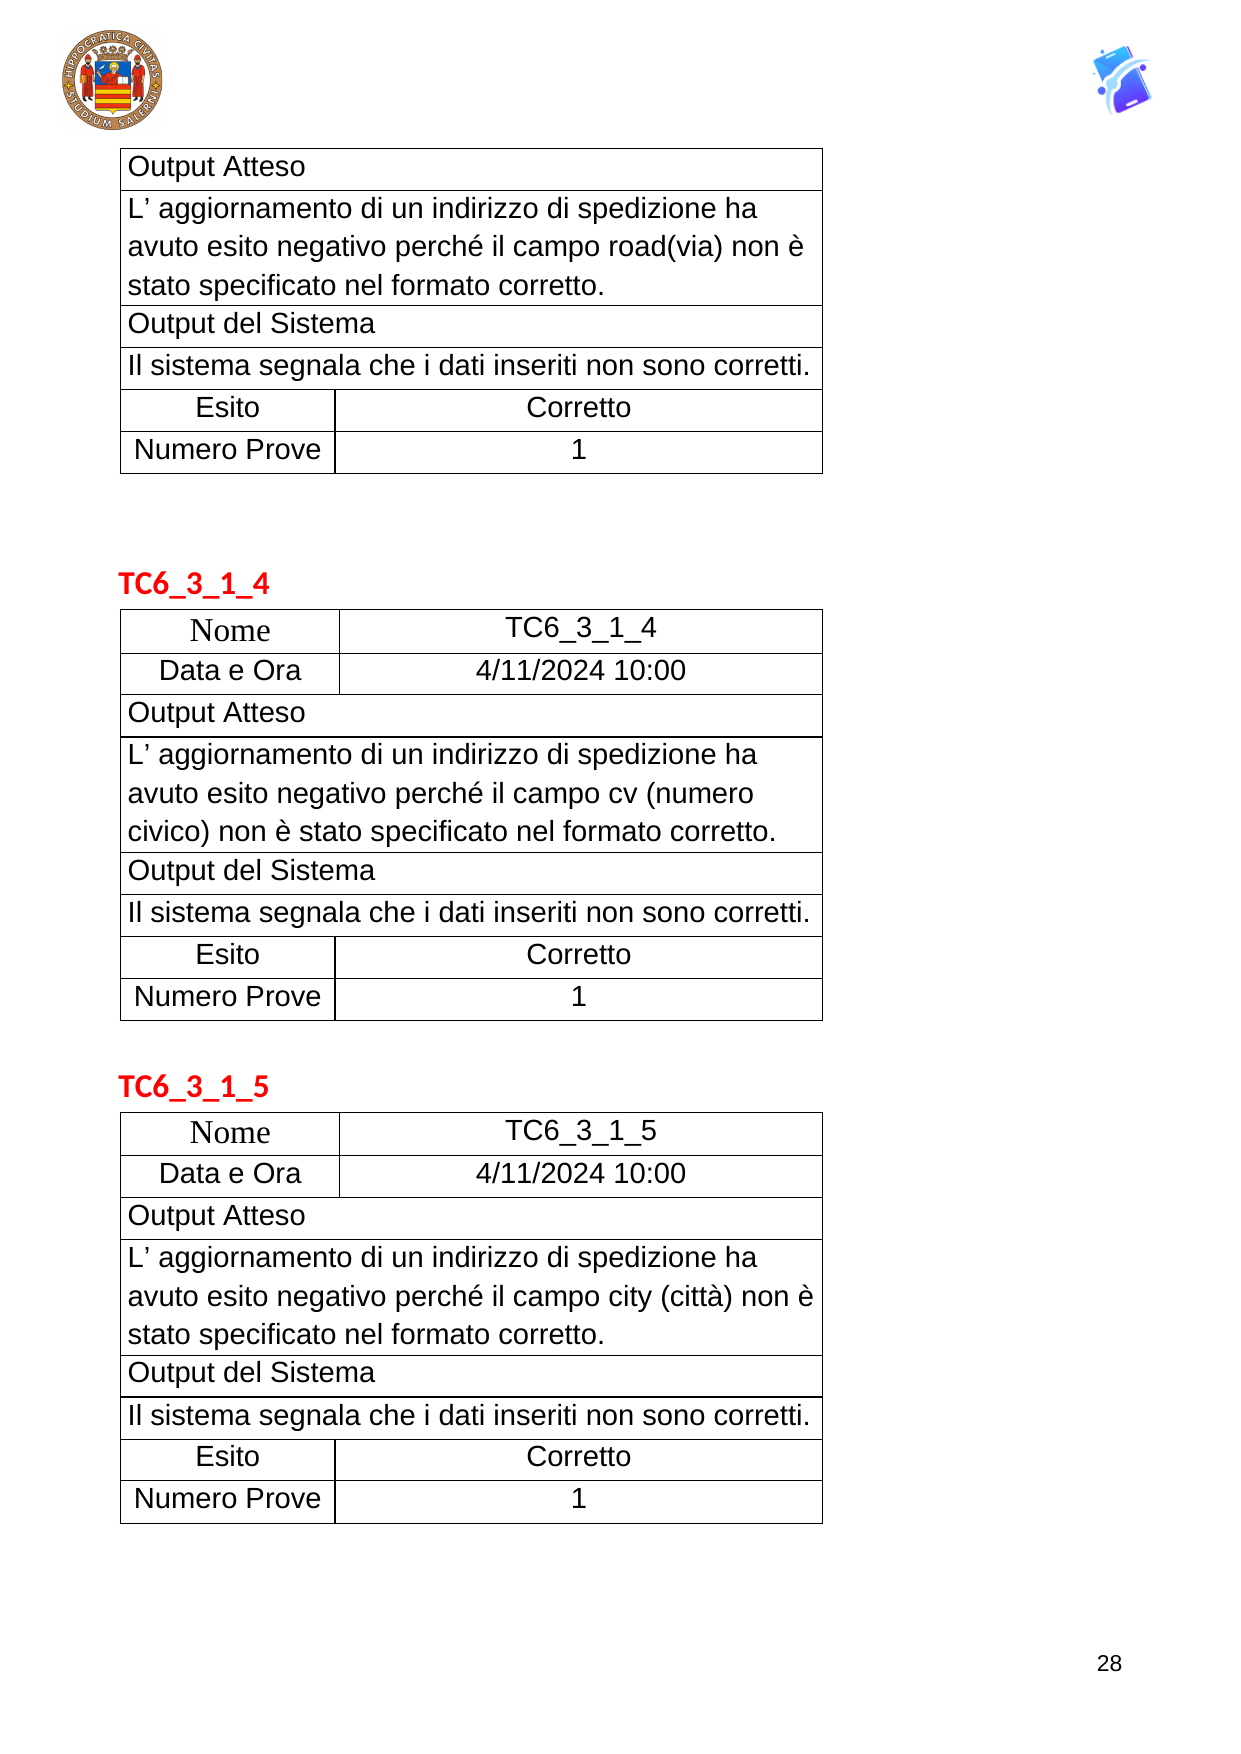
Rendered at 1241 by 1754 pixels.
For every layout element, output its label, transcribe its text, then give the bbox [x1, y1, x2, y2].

table_cell Corretto [336, 390, 822, 431]
table_header TC6_3_1_4 [340, 610, 822, 652]
table_cell 4/11/2024 10:00 [340, 654, 822, 694]
table_cell Esito [121, 390, 334, 431]
table_cell Numero Prove [121, 432, 334, 473]
table_cell Output Atteso [121, 695, 822, 736]
table_cell Corretto [336, 937, 822, 978]
table_cell Il sistema segnala che i dati inseriti non sono corretti. [121, 895, 822, 936]
table_cell 1 [336, 432, 822, 473]
table_cell Output Atteso [121, 1198, 822, 1239]
table_cell Esito [121, 1440, 334, 1480]
table_cell Output del Sistema [121, 1356, 822, 1396]
table_cell Esito [121, 937, 334, 978]
table_header Nome [121, 610, 339, 652]
text TC6_3_1_5 [118, 1065, 1122, 1106]
table_cell 4/11/2024 10:00 [340, 1156, 822, 1197]
table_cell 1 [336, 979, 822, 1020]
table_cell Il sistema segnala che i dati inseriti non sono corretti. [121, 1398, 822, 1438]
table_header TC6_3_1_5 [340, 1113, 822, 1155]
table_cell Corretto [336, 1440, 822, 1480]
table_cell Data e Ora [121, 654, 339, 694]
table_cell L’ aggiornamento di un indirizzo di spedizione ha avuto esito negativo perché il campo city (città) non è stato specificato nel formato corretto. [121, 1240, 822, 1354]
table_cell Output del Sistema [121, 306, 822, 347]
picture [61, 29, 163, 131]
table_cell Data e Ora [121, 1156, 339, 1197]
table_cell L’ aggiornamento di un indirizzo di spedizione ha avuto esito negativo perché il campo road(via) non è stato specificato nel formato corretto. [121, 191, 822, 305]
text TC6_3_1_4 [118, 562, 1122, 603]
table_header Nome [121, 1113, 339, 1155]
table_cell Output del Sistema [121, 853, 822, 894]
table_cell Output Atteso [121, 149, 822, 189]
picture [1066, 25, 1178, 147]
table_cell L’ aggiornamento di un indirizzo di spedizione ha avuto esito negativo perché il campo cv (numero civico) non è stato specificato nel formato corretto. [121, 738, 822, 852]
table_cell Il sistema segnala che i dati inseriti non sono corretti. [121, 348, 822, 389]
table_cell Numero Prove [121, 979, 334, 1020]
table_cell Numero Prove [121, 1481, 334, 1522]
table_cell 1 [336, 1481, 822, 1522]
